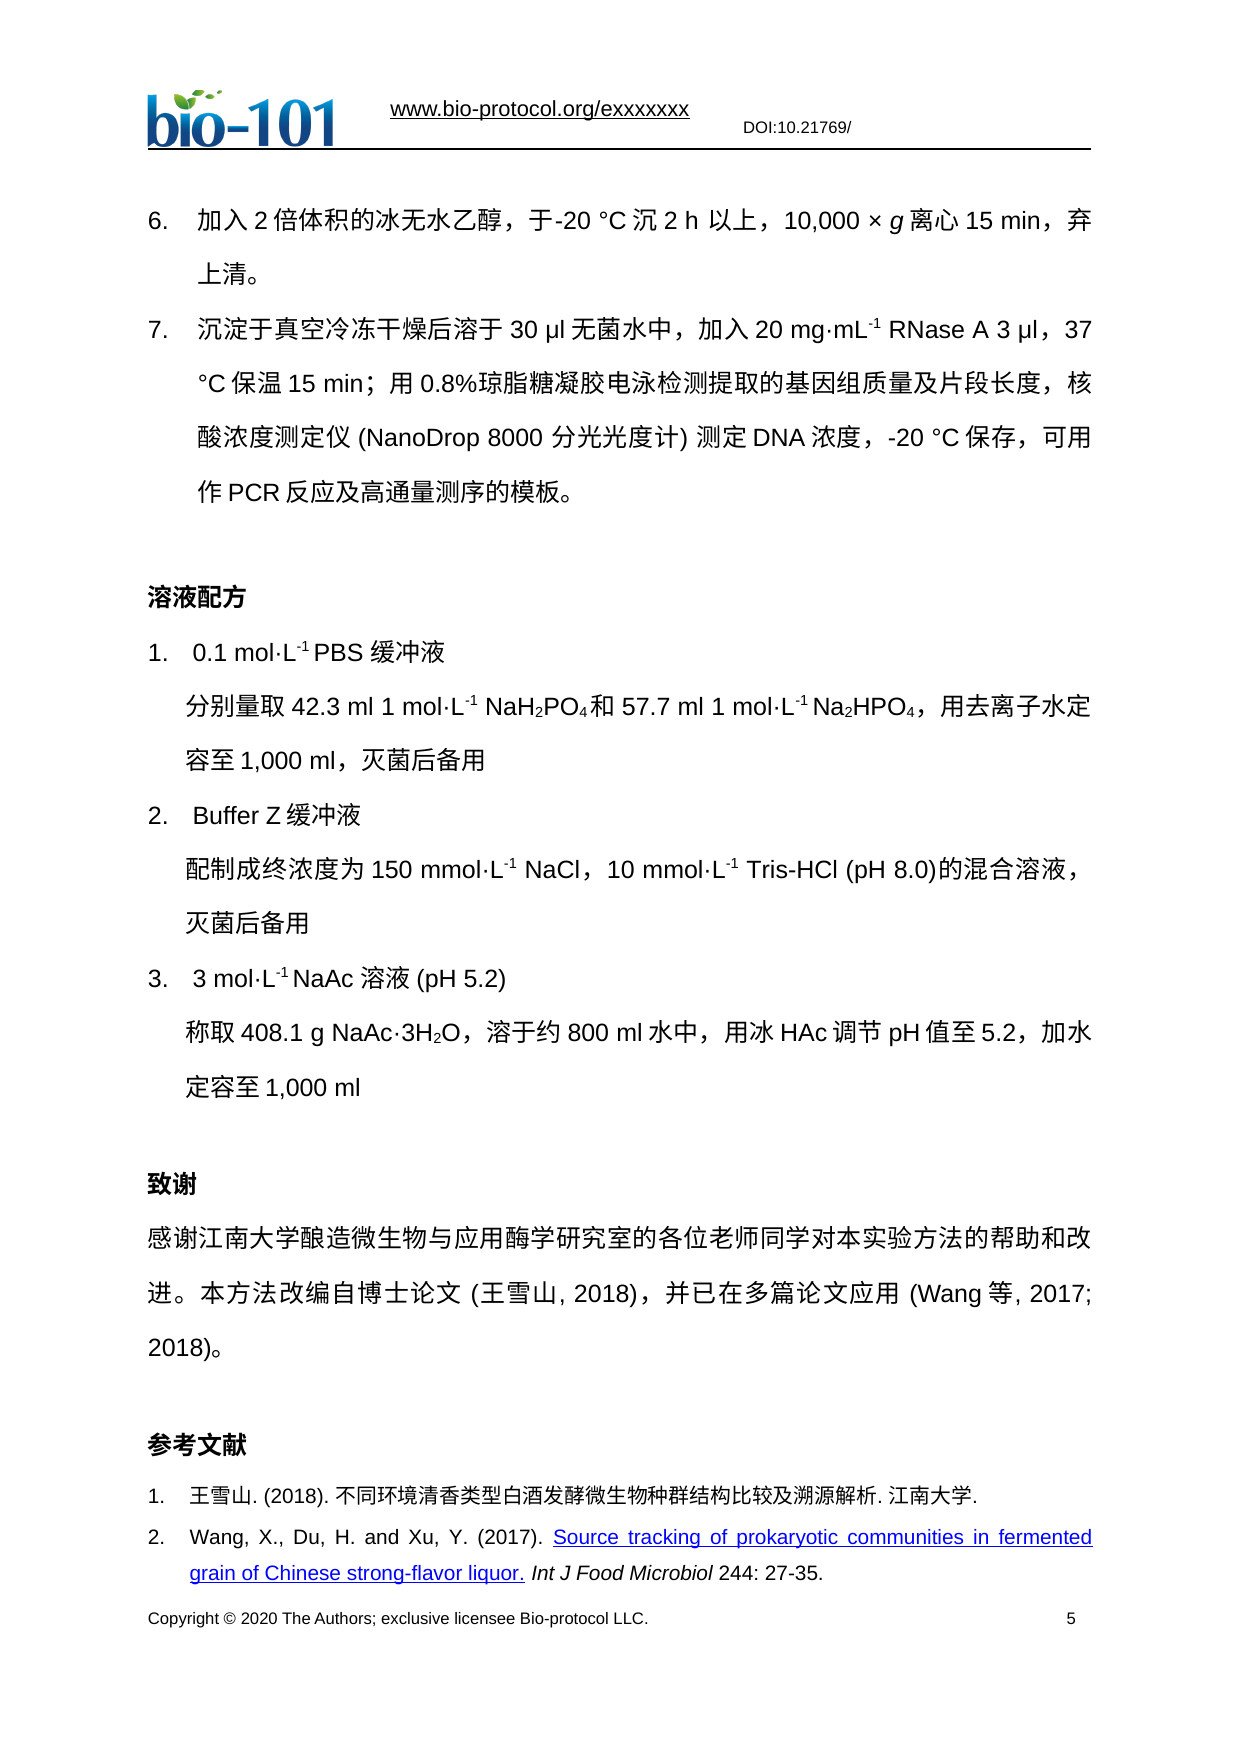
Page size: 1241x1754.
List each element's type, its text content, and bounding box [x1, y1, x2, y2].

list 王雪山. (2018). 不同环境清香类型白酒发酵微生物种群结构比较及溯源解析. 江南大学. [148, 1479, 1092, 1510]
text 感谢江南大学酿造微生物与应用酶学研究室的各位老师同学对本实验方法的帮助和改进。本方法改编自博士论文 (王雪山, 2018)，并已在多篇论文应用 (Wang等, 2017; 2018)。 [148, 1219, 1092, 1364]
list Buffer Z缓冲液 [148, 795, 1092, 831]
picture [147, 90, 333, 147]
list 加入2倍体积的冰无水乙醇，于-20 °C沉 2 h 以上，10,000 × g离心15 min，弃上清。 [148, 200, 1092, 291]
list Wang, X., Du, H. and Xu, Y. (2017). Source tracking of prokaryotic communities in fermented grain of Chinese strong-flavor liquor. Int J Food Microbiol 244: 27-35. [148, 1525, 1092, 1585]
text 称取408.1 g NaAc·3H2O，溶于约800 ml水中，用冰HAc调节pH值至5.2，加水定容至1,000 ml [185, 1013, 1092, 1103]
text 配制成终浓度为150 mmol·L-1 NaCl，10 mmol·L-1 Tris-HCl (pH 8.0)的混合溶液，灭菌后备用 [185, 849, 1092, 940]
list 沉淀于真空冷冻干燥后溶于30 μl无菌水中，加入20 mg·mL-1 RNase A 3 μl，37 °C保温15 min；用0.8%琼脂糖凝胶电泳检测提取的基因组质量及片段长度，核酸浓度测定仪 (NanoDrop 8000 分光光度计) 测定DNA浓度，-20 °C保存，可用作PCR反应及高通量测序的模板。 [148, 309, 1092, 508]
list 0.1 mol·L-1 PBS 缓冲液 [148, 632, 1092, 668]
text 溶液配方 [148, 578, 1092, 614]
text 参考文献 [148, 1425, 1092, 1461]
text 致谢 [148, 1164, 1092, 1201]
text 分别量取42.3 ml 1 mol·L-1 NaH2PO4和 57.7 ml 1 mol·L-1 Na2HPO4，用去离子水定容至1,000 ml，灭菌后备用 [185, 686, 1092, 777]
list 3 mol·L-1 NaAc 溶液 (pH 5.2) [148, 958, 1092, 994]
